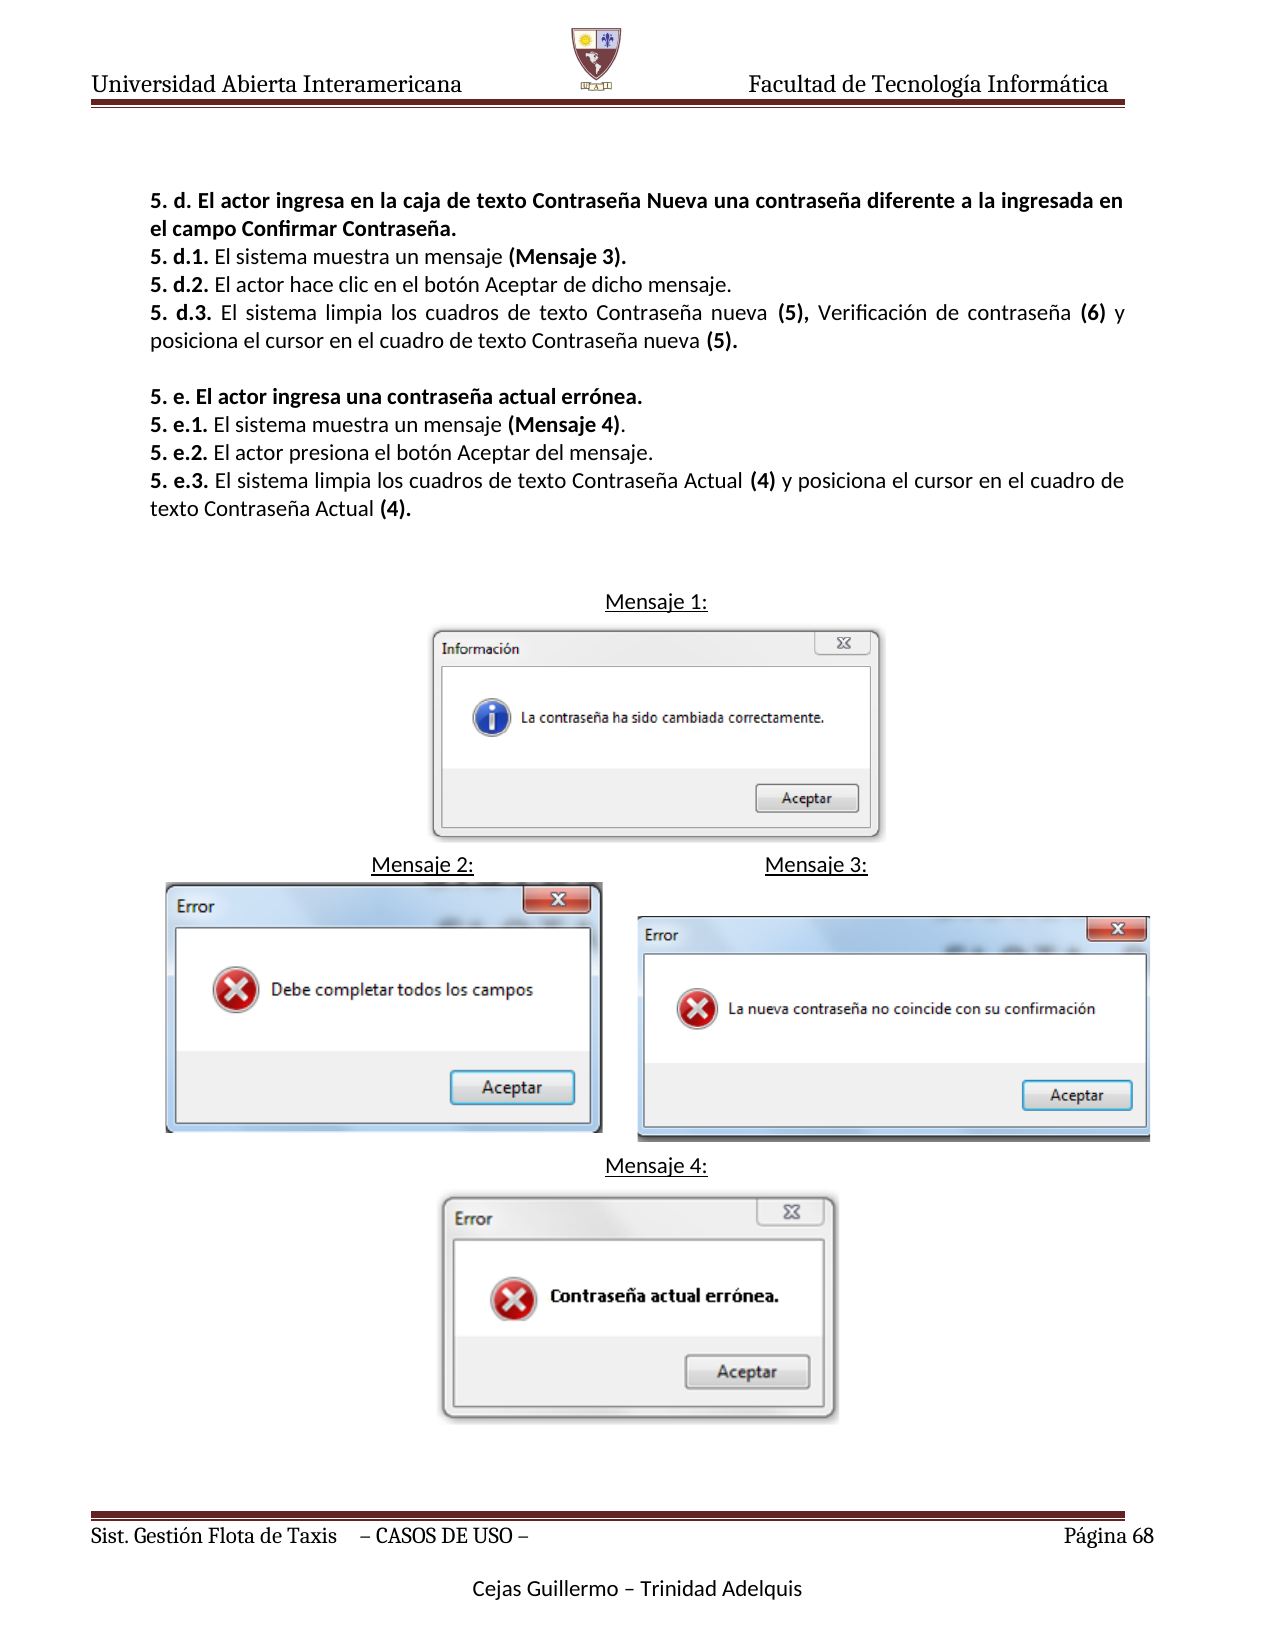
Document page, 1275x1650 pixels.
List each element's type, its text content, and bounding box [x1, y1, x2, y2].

text Mensaje 1: [187, 587, 1125, 615]
picture [637, 916, 1150, 1142]
text 5. e. El actor ingresa una contraseña actual errónea. [150, 382, 1125, 410]
text 5. e.3. El sistema limpia los cuadros de texto Contraseña Actual (4) y posiciona el cursor en el cuadro de texto Contraseña Actual (4). [150, 466, 1125, 522]
text 5. d.1. El sistema muestra un mensaje (Mensaje 3). [150, 242, 1125, 270]
text 5. e.2. El actor presiona el botón Aceptar del mensaje. [150, 438, 1125, 466]
text 5. e.1. El sistema muestra un mensaje (Mensaje 4). [150, 410, 1125, 438]
text 5. d.3. El sistema limpia los cuadros de texto Contraseña nueva (5), Verificación de contraseña (6) y posiciona el cursor en el cuadro de texto Contraseña nueva (5). [150, 298, 1125, 354]
picture [431, 1183, 844, 1428]
text Mensaje 2: Mensaje 3: [297, 850, 1125, 878]
picture [165, 882, 603, 1133]
picture [560, 23, 633, 93]
text 5. d. El actor ingresa en la caja de texto Contraseña Nueva una contraseña diferente a la ingresada en el campo Confirmar Contraseña. [150, 186, 1125, 242]
text Mensaje 4: [187, 1152, 1125, 1179]
text 5. d.2. El actor hace clic en el botón Aceptar de dicho mensaje. [150, 270, 1125, 298]
